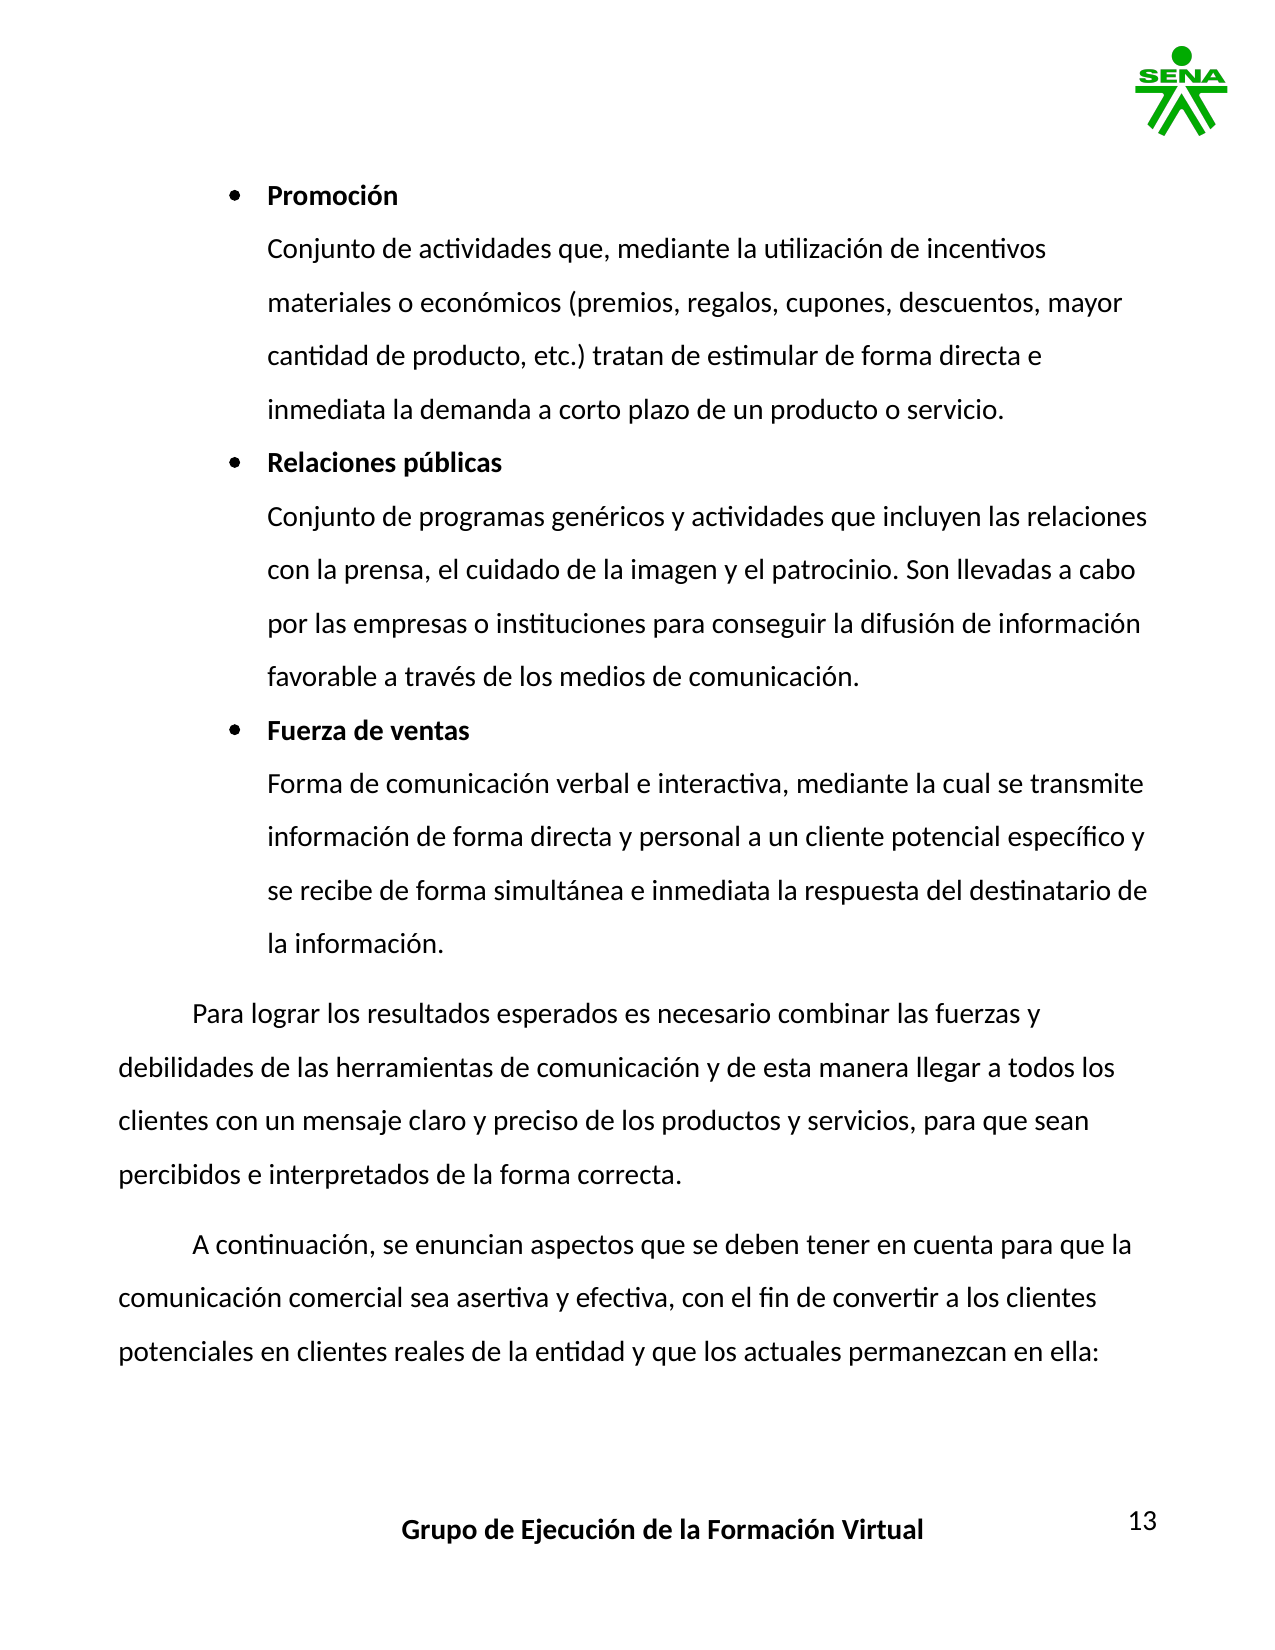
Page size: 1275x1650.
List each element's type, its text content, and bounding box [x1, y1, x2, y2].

list Promoción [229, 177, 1157, 213]
text Para lograr los resultados esperados es necesario combinar las fuerzas y debilidades de las herramientas de comunicación y de esta manera llegar a todos los clientes con un mensaje claro y preciso de los productos y servicios, para que sean percibidos e interpretados de la forma correcta. [118, 995, 1157, 1191]
text A continuación, se enuncian aspectos que se deben tener en cuenta para que la comunicación comercial sea asertiva y efectiva, con el fin de convertir a los clientes potenciales en clientes reales de la entidad y que los actuales permanezcan en ella: [118, 1226, 1157, 1368]
list Forma de comunicación verbal e interactiva, mediante la cual se transmite información de forma directa y personal a un cliente potencial específico y se recibe de forma simultánea e inmediata la respuesta del destinatario de la información. [267, 765, 1157, 961]
list Conjunto de actividades que, mediante la utilización de incentivos materiales o económicos (premios, regalos, cupones, descuentos, mayor cantidad de producto, etc.) tratan de estimular de forma directa e inmediata la demanda a corto plazo de un producto o servicio. [267, 231, 1157, 427]
list Relaciones públicas [229, 444, 1157, 480]
picture [1135, 46, 1228, 136]
list Conjunto de programas genéricos y actividades que incluyen las relaciones con la prensa, el cuidado de la imagen y el patrocinio. Son llevadas a cabo por las empresas o instituciones para conseguir la difusión de información favorable a través de los medios de comunicación. [267, 498, 1157, 694]
list Fuerza de ventas [229, 712, 1157, 747]
